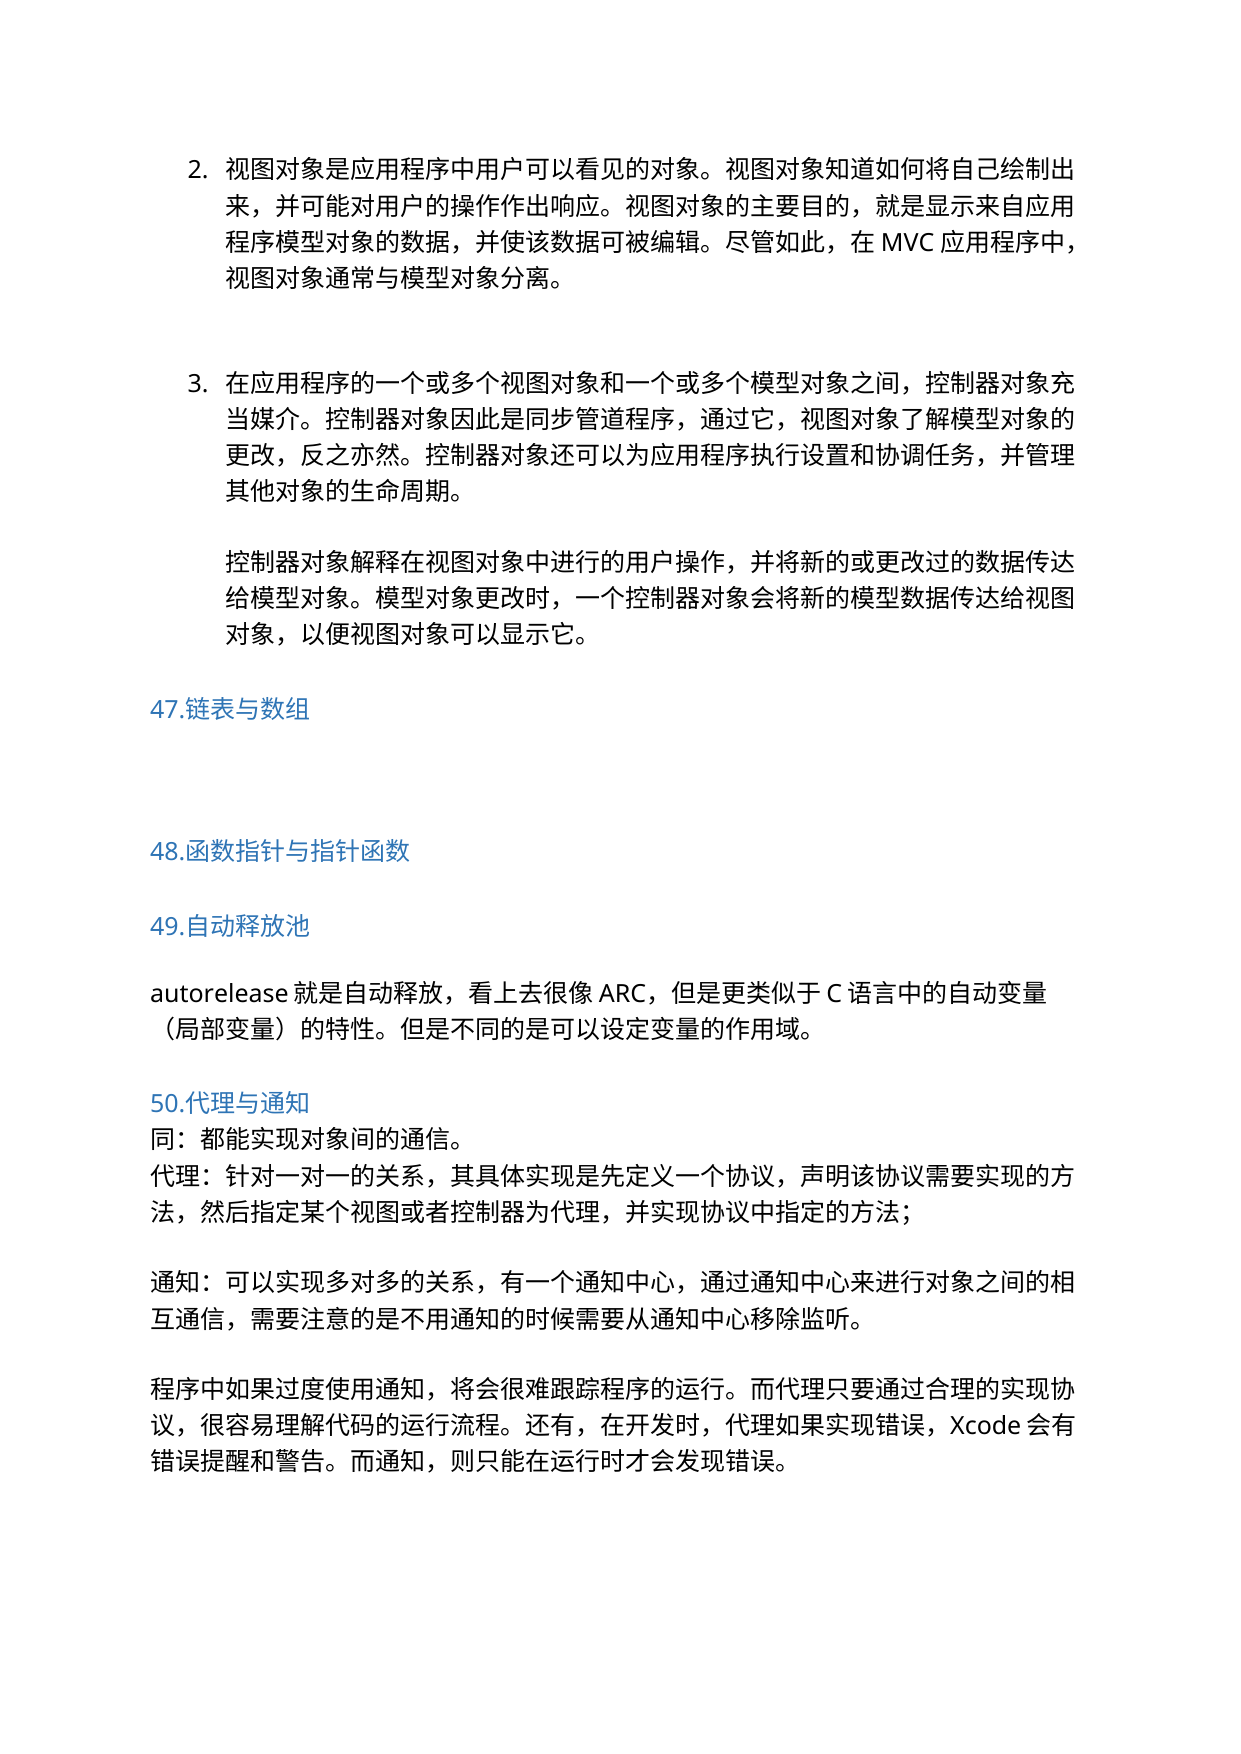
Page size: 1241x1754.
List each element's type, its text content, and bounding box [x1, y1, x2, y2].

subtitle 47.链表与数组 [150, 689, 1090, 725]
subtitle 48.函数指针与指针函数 [150, 832, 1090, 868]
text 程序中如果过度使用通知，将会很难跟踪程序的运行。而代理只要通过合理的实现协议，很容易理解代码的运行流程。还有，在开发时，代理如果实现错误，Xcode会有错误提醒和警告。而通知，则只能在运行时才会发现错误。 [150, 1369, 1090, 1478]
text 代理：针对一对一的关系，其具体实现是先定义一个协议，声明该协议需要实现的方法，然后指定某个视图或者控制器为代理，并实现协议中指定的方法； [150, 1156, 1090, 1229]
text 同：都能实现对象间的通信。 [150, 1120, 1090, 1156]
list 视图对象是应用程序中用户可以看见的对象。视图对象知道如何将自己绘制出来，并可能对用户的操作作出响应。视图对象的主要目的，就是显示来自应用程序模型对象的数据，并使该数据可被编辑。尽管如此，在 MVC 应用程序中，视图对象通常与模型对象分离。 [187, 150, 1090, 295]
list 在应用程序的一个或多个视图对象和一个或多个模型对象之间，控制器对象充当媒介。控制器对象因此是同步管道程序，通过它，视图对象了解模型对象的更改，反之亦然。控制器对象还可以为应用程序执行设置和协调任务，并管理其他对象的生命周期。 [187, 363, 1090, 508]
text 控制器对象解释在视图对象中进行的用户操作，并将新的或更改过的数据传达给模型对象。模型对象更改时，一个控制器对象会将新的模型数据传达给视图对象，以便视图对象可以显示它。 [225, 542, 1090, 651]
text autorelease就是自动释放，看上去很像ARC，但是更类似于C语言中的自动变量（局部变量）的特性。但是不同的是可以设定变量的作用域。 [150, 973, 1090, 1046]
text 通知：可以实现多对多的关系，有一个通知中心，通过通知中心来进行对象之间的相互通信，需要注意的是不用通知的时候需要从通知中心移除监听。 [150, 1263, 1090, 1335]
subtitle 50.代理与通知 [150, 1084, 1090, 1120]
subtitle 49.自动释放池 [150, 906, 1090, 942]
